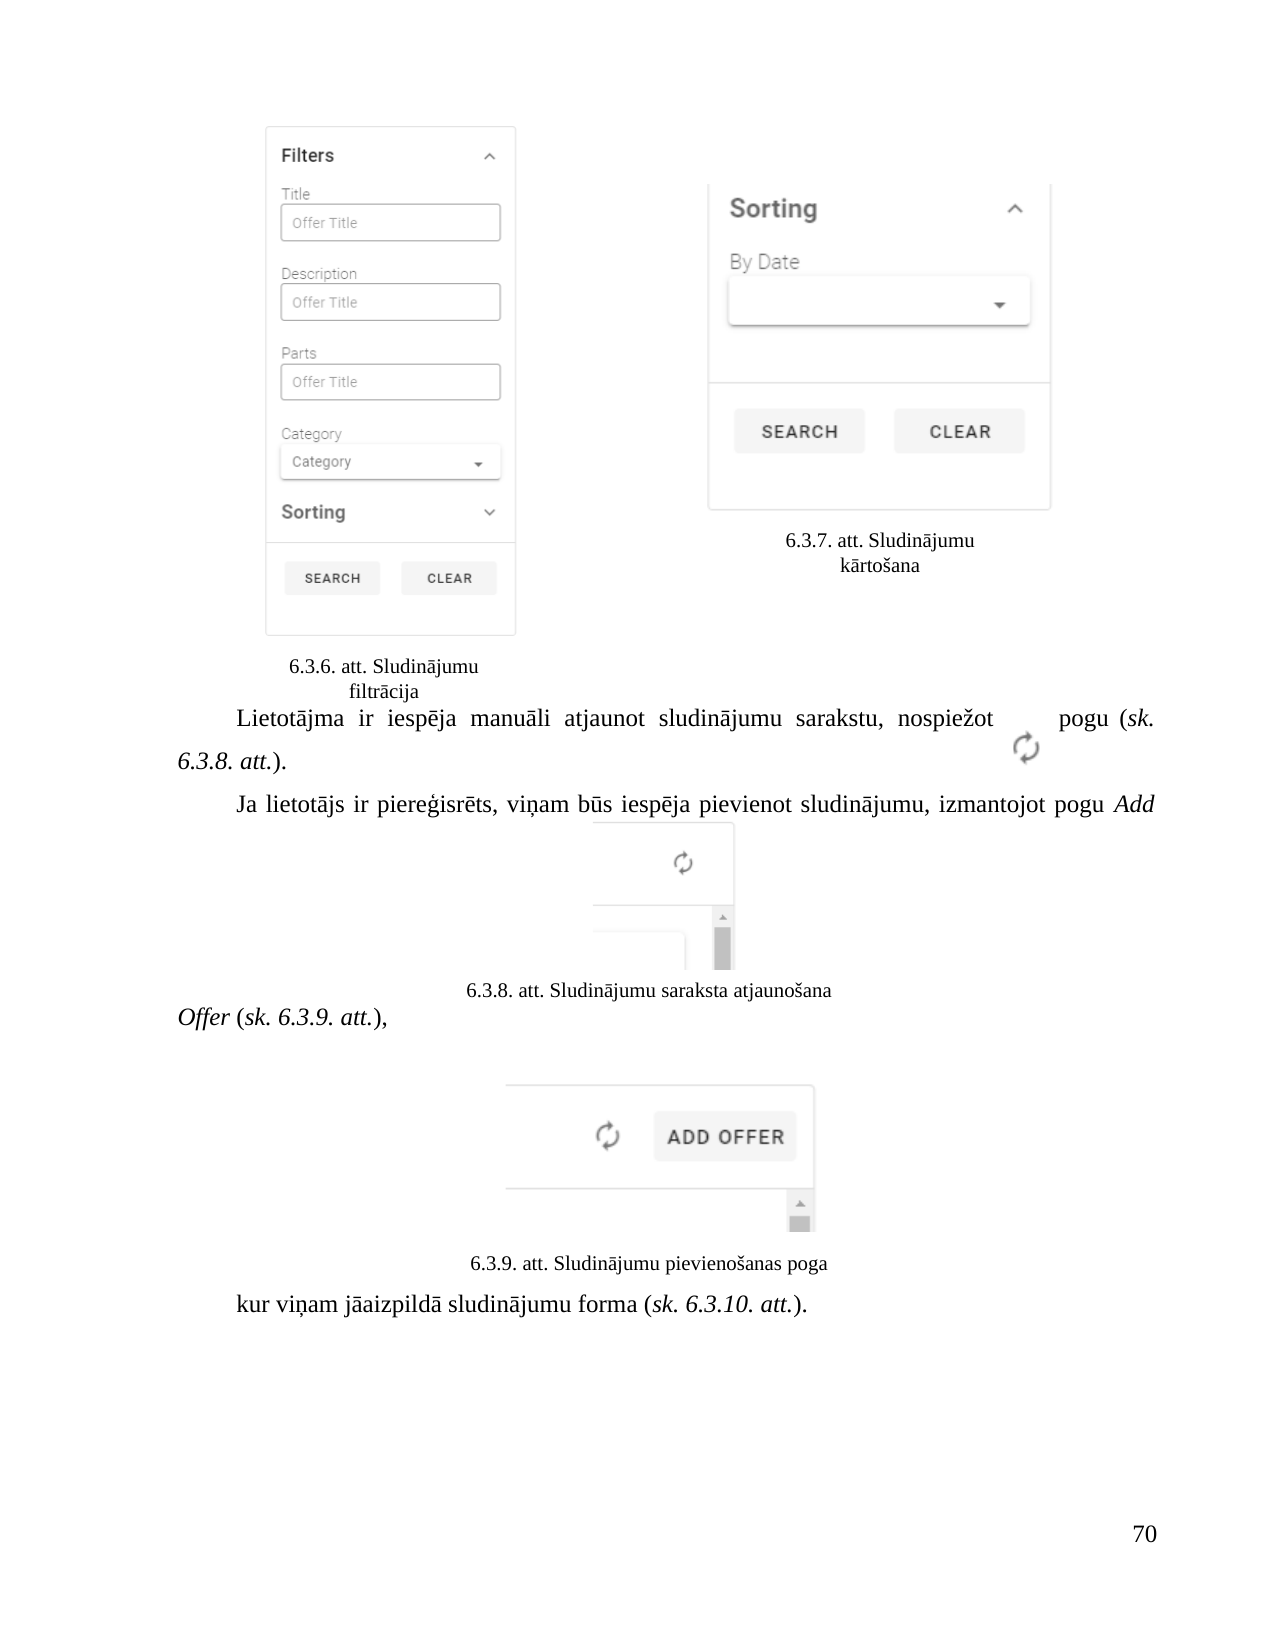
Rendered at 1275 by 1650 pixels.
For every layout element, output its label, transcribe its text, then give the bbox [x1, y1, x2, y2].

text kur viņam jāaizpildā sludinājumu forma (sk. 6.3.10. att.). [177, 1045, 1157, 1318]
text Lietotājma ir iespēja manuāli atjaunot sludinājumu sarakstu, nospiežot pogu (sk. 6.3.8. att.). [177, 118, 1157, 774]
picture [505, 1069, 829, 1232]
picture [1011, 729, 1039, 764]
picture [261, 118, 525, 644]
picture [592, 818, 742, 970]
text Ja lietotājs ir piereģisrēts, viņam būs iespēja pievienot sludinājumu, izmantojot pogu Add Offer (sk. 6.3.9. att.), [177, 789, 1157, 1031]
